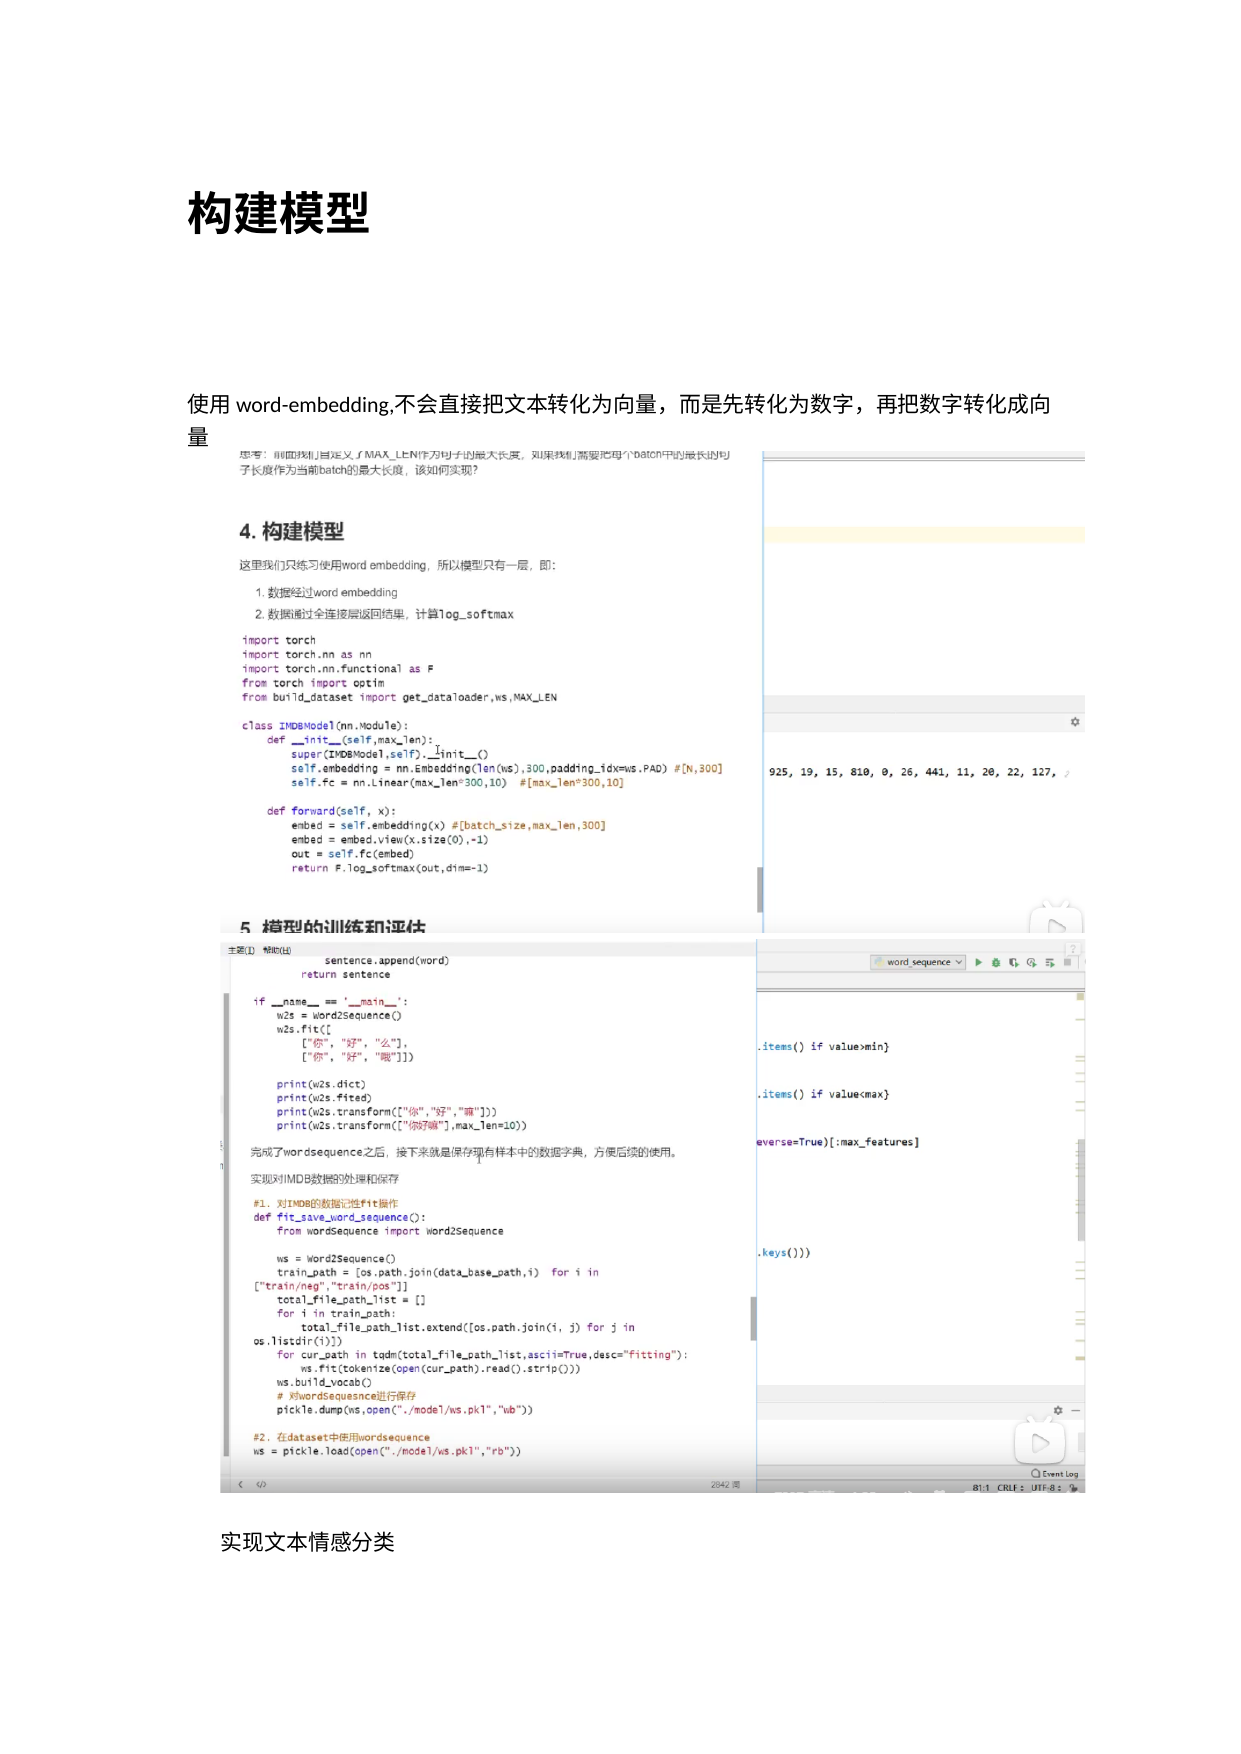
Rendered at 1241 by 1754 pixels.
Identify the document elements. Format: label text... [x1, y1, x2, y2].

list 实现文本情感分类 [220, 1524, 1053, 1557]
picture [220, 939, 1086, 1493]
picture [220, 451, 1085, 933]
subtitle 构建模型 [187, 162, 1053, 259]
text 使用word-embedding,不会直接把文本转化为向量，而是先转化为数字，再把数字转化成向量 [187, 387, 1053, 452]
